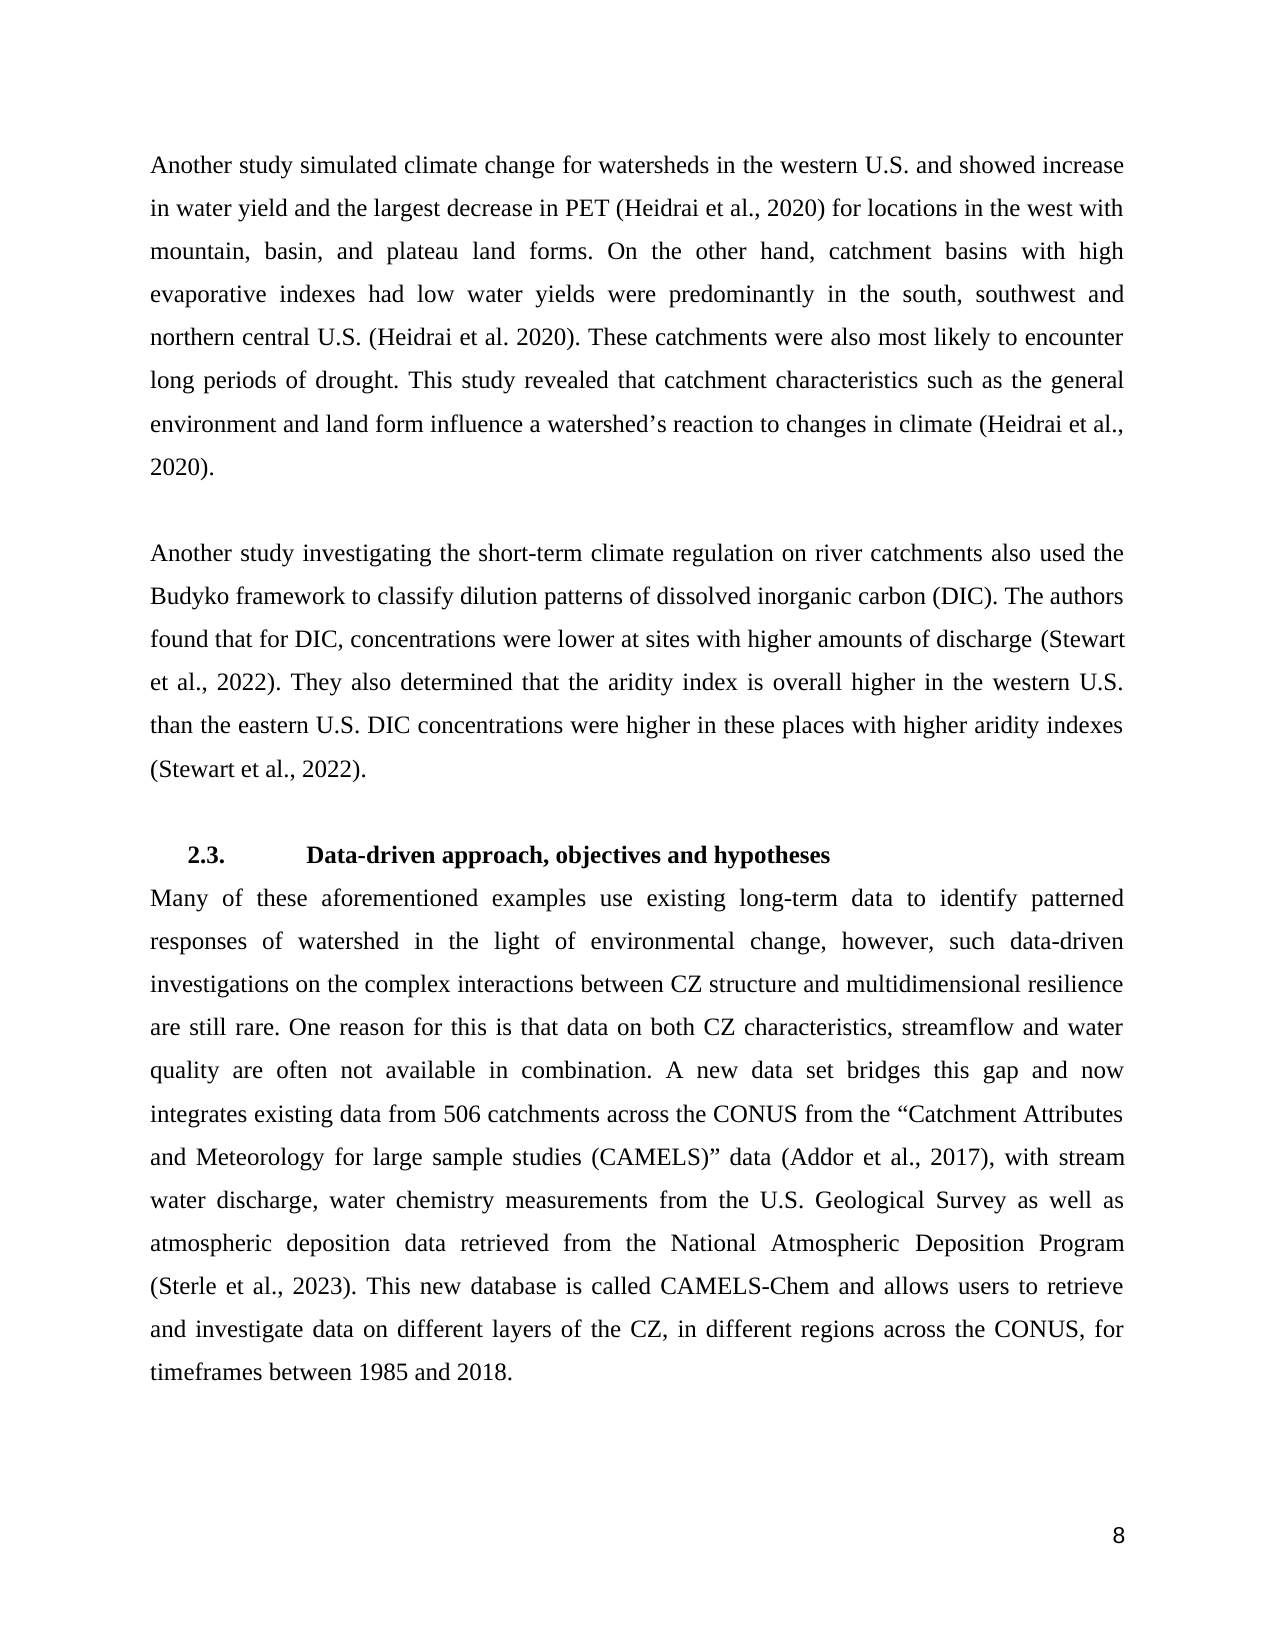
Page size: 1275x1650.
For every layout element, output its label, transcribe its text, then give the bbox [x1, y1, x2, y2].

text Many of these aforementioned examples use existing long-term data to identify patterned responses of watershed in the light of environmental change, however, such data-driven investigations on the complex interactions between CZ structure and multidimensional resilience are still rare. One reason for this is that data on both CZ characteristics, streamflow and water quality are often not available in combination. A new data set bridges this gap and now integrates existing data from 506 catchments across the CONUS from the “Catchment Attributes and Meteorology for large sample studies (CAMELS)” data (Addor et al., 2017), with stream water discharge, water chemistry measurements from the U.S. Geological Survey as well as atmospheric deposition data retrieved from the National Atmospheric Deposition Program (Sterle et al., 2023). This new database is called CAMELS-Chem and allows users to retrieve and investigate data on different layers of the CZ, in different regions across the CONUS, for timeframes between 1985 and 2018. [150, 883, 1125, 1386]
list Data-driven approach, objectives and hypotheses [187, 840, 1125, 869]
text Another study investigating the short-term climate regulation on river catchments also used the Budyko framework to classify dilution patterns of dissolved inorganic carbon (DIC). The authors found that for DIC, concentrations were lower at sites with higher amounts of discharge (Stewart et al., 2022). They also determined that the aridity index is overall higher in the western U.S. than the eastern U.S. DIC concentrations were higher in these places with higher aridity indexes (Stewart et al., 2022). [150, 538, 1125, 782]
text Another study simulated climate change for watersheds in the western U.S. and showed increase in water yield and the largest decrease in PET (Heidrai et al., 2020) for locations in the west with mountain, basin, and plateau land forms. On the other hand, catchment basins with high evaporative indexes had low water yields were predominantly in the south, southwest and northern central U.S. (Heidrai et al. 2020). These catchments were also most likely to encounter long periods of drought. This study revealed that catchment characteristics such as the general environment and land form influence a watershed’s reaction to changes in climate (Heidrai et al., 2020). [150, 150, 1125, 481]
